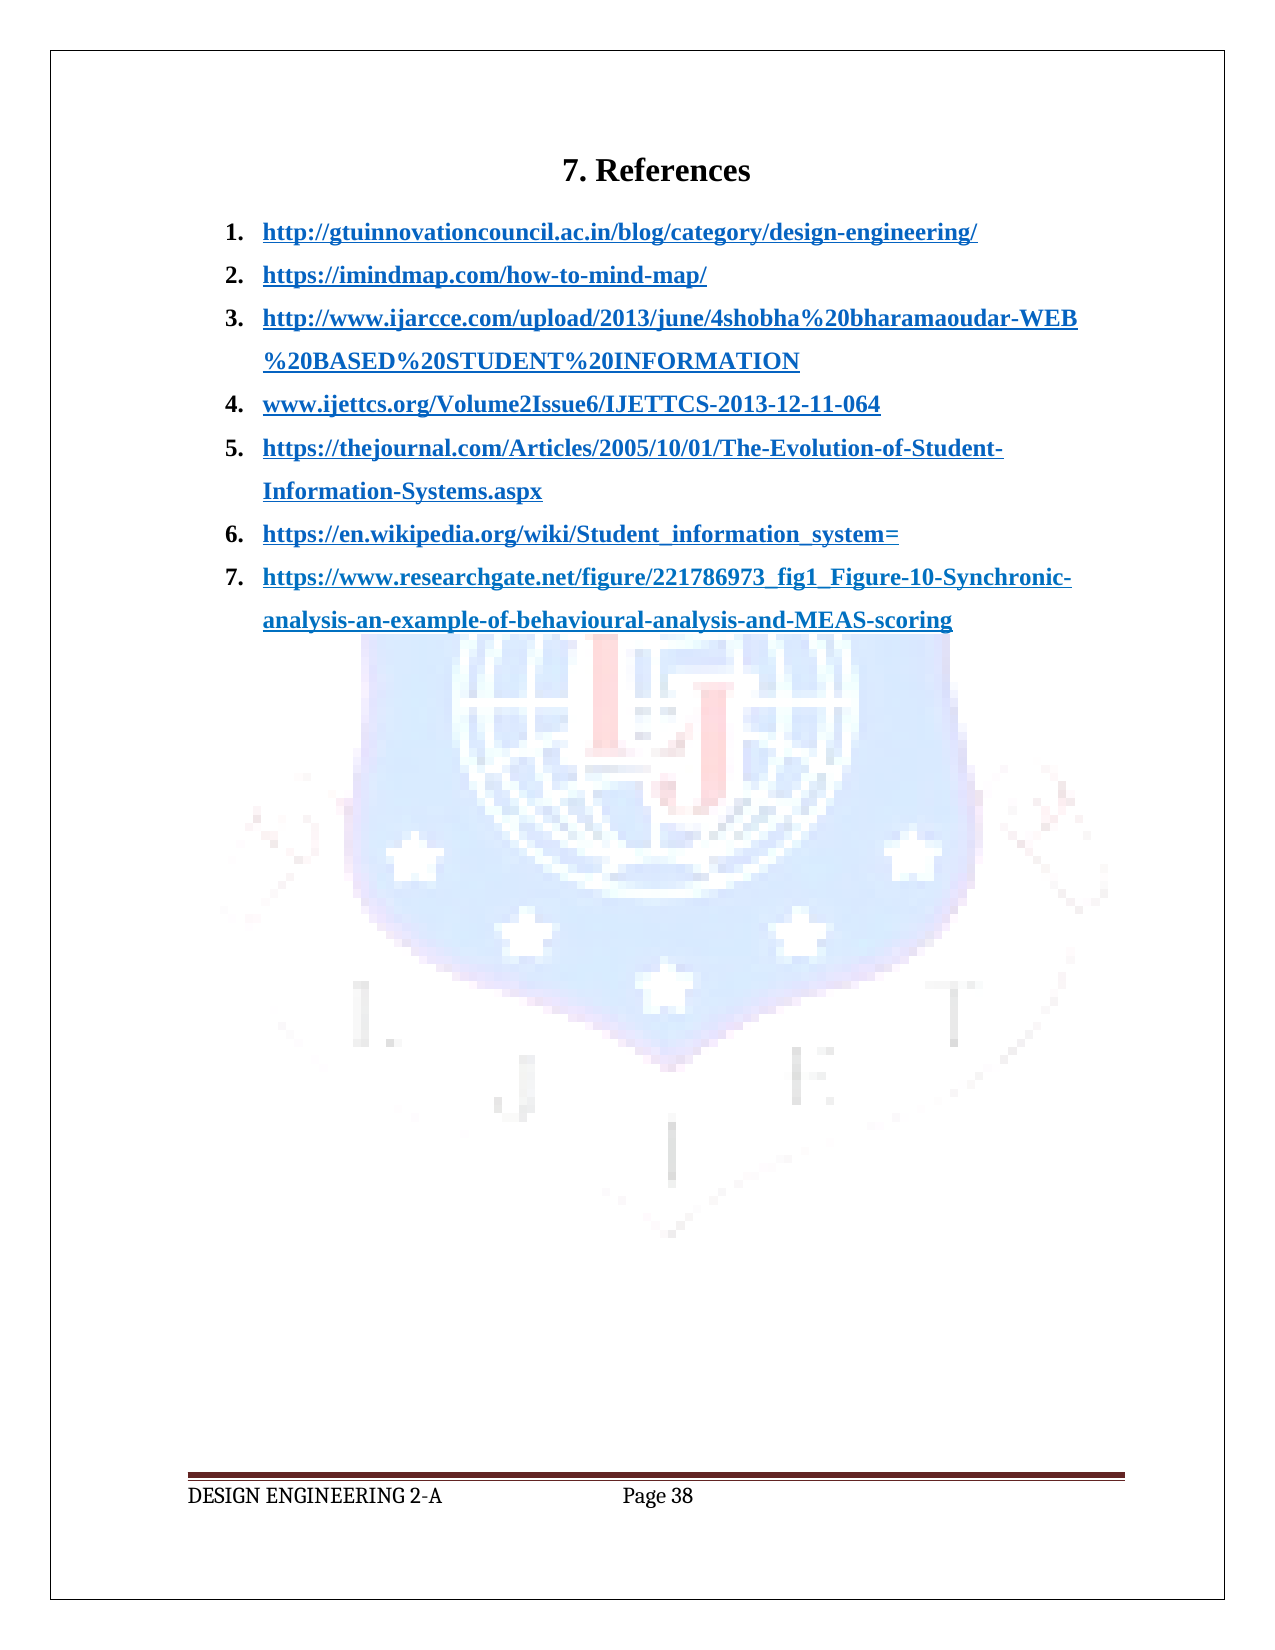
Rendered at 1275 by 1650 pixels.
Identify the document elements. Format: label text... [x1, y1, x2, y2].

list www.ijettcs.org/Volume2Issue6/IJETTCS-2013-12-11-064 [225, 389, 1125, 418]
list https://imindmap.com/how-to-mind-map/ [225, 260, 1125, 289]
list https://thejournal.com/Articles/2005/10/01/The-Evolution-of-Student-Information-Systems.aspx [225, 433, 1125, 504]
list https://en.wikipedia.org/wiki/Student_information_system= [225, 519, 1125, 548]
list https://www.researchgate.net/figure/221786973_fig1_Figure-10-Synchronic-analysis-an-example-of-behavioural-analysis-and-MEAS-scoring [225, 562, 1125, 634]
list http://www.ijarcce.com/upload/2013/june/4shobha%20bharamaoudar-WEB%20BASED%20STUDENT%20INFORMATION [225, 303, 1125, 375]
list http://gtuinnovationcouncil.ac.in/blog/category/design-engineering/ [225, 217, 1125, 246]
text 7. References [187, 150, 1125, 188]
